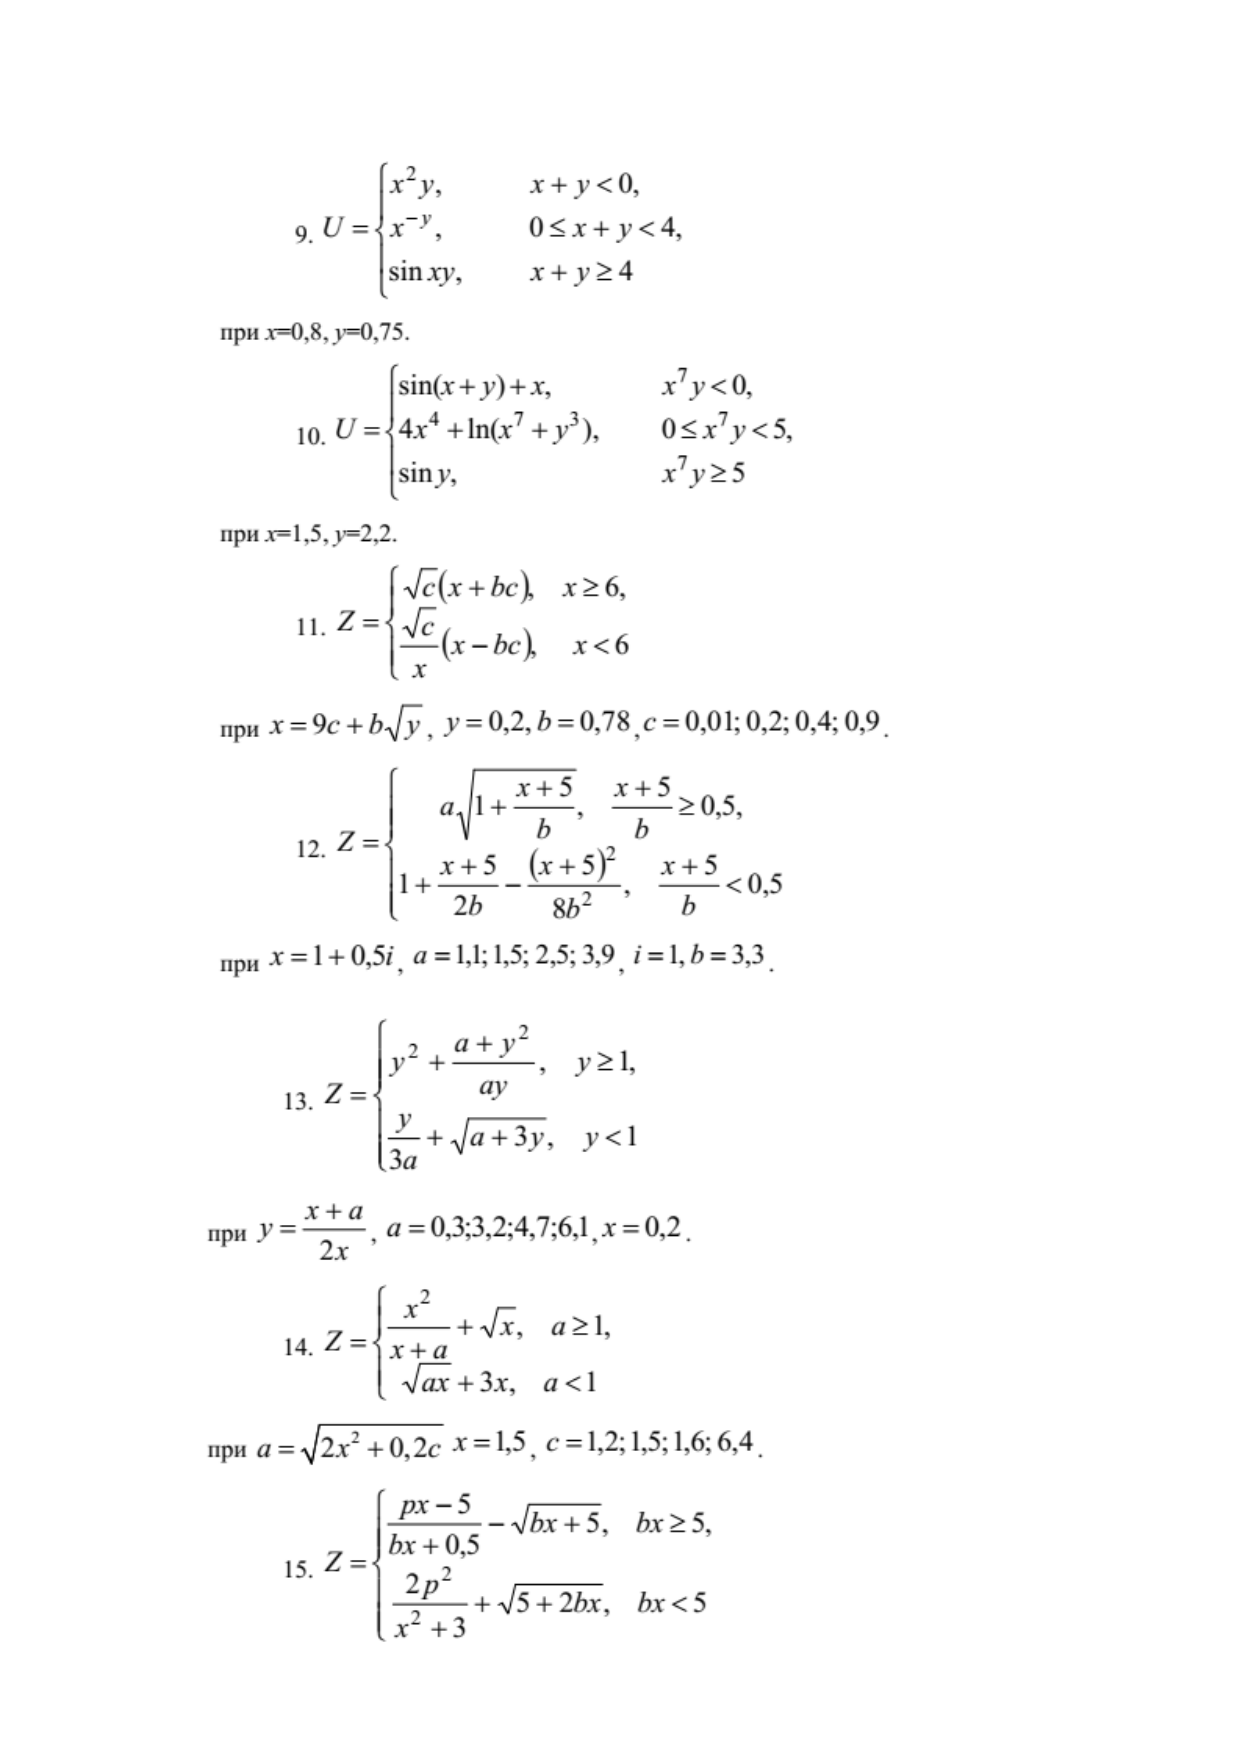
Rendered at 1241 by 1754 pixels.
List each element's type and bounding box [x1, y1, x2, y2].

picture [177, 118, 984, 984]
picture [177, 1008, 818, 1667]
